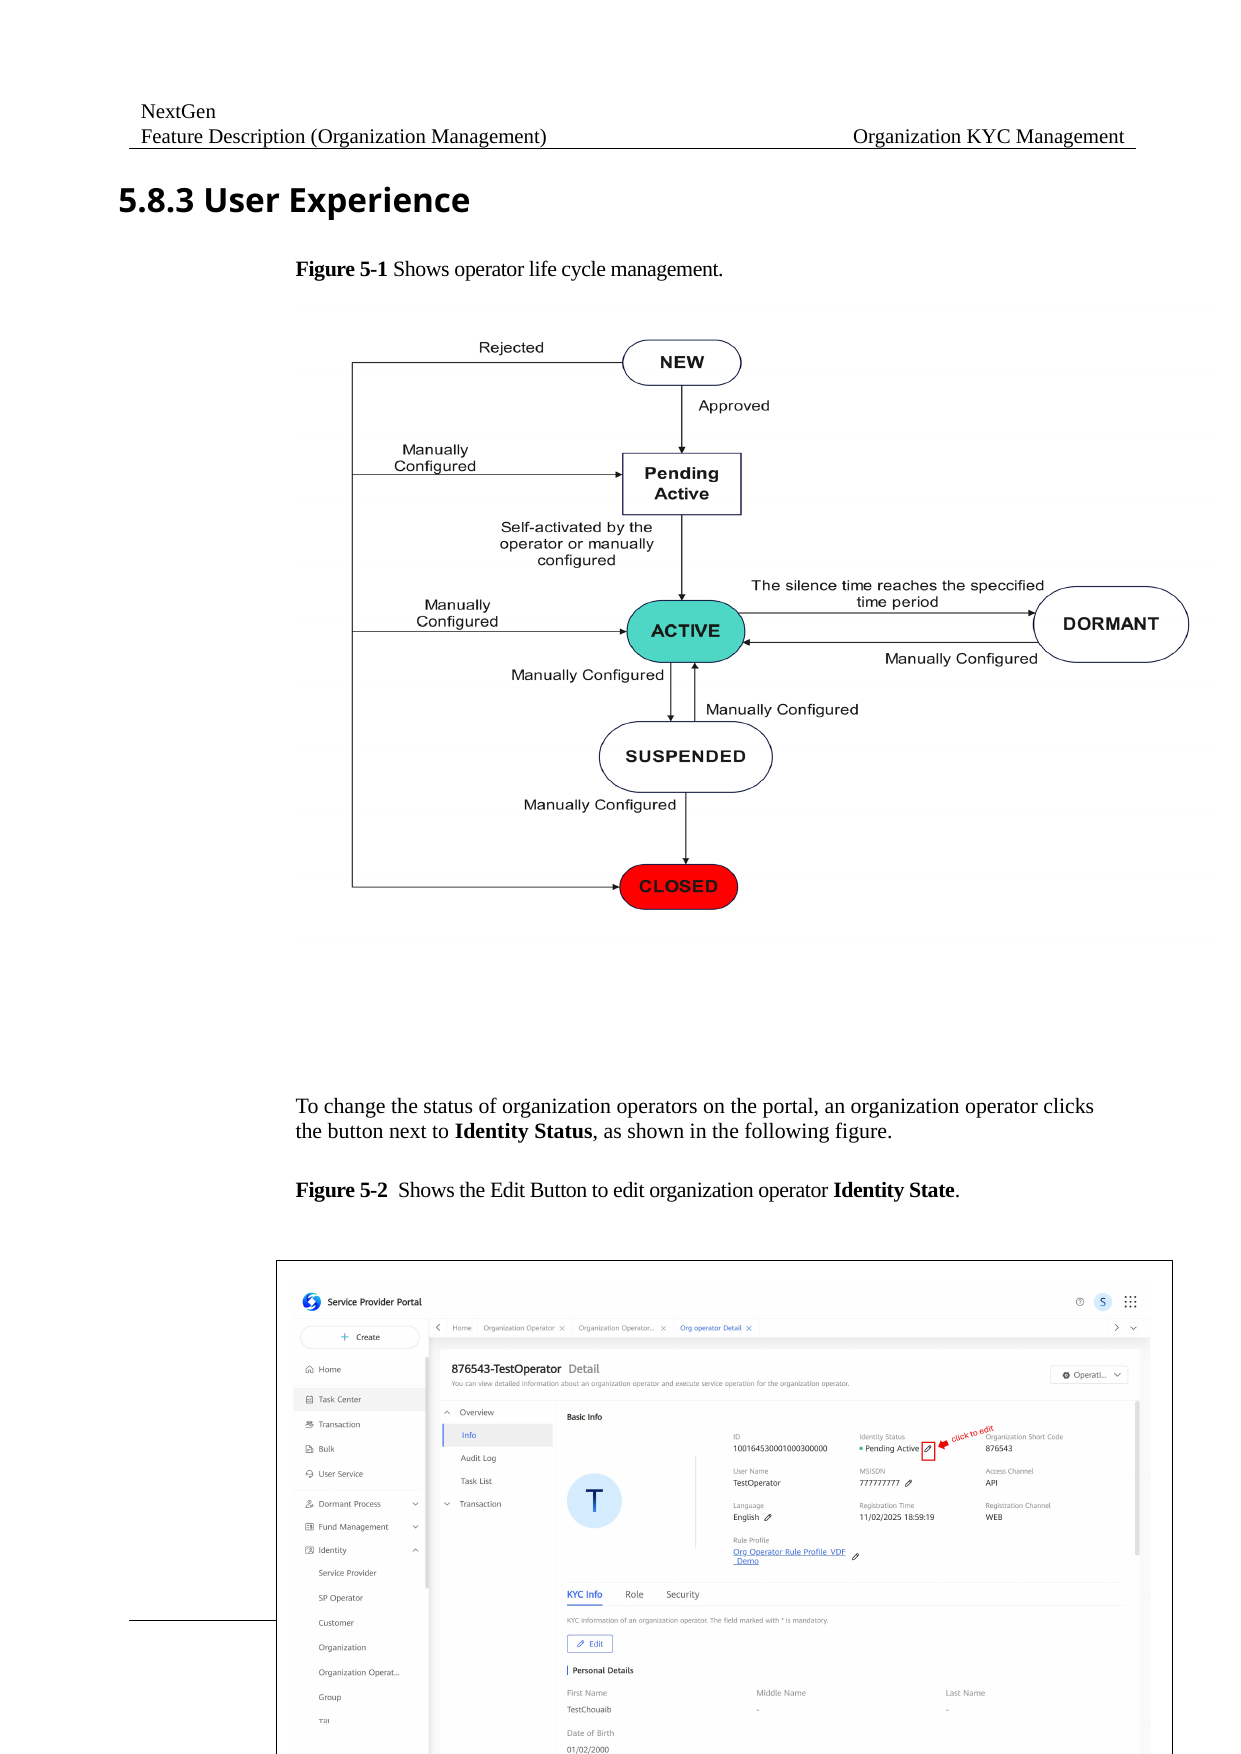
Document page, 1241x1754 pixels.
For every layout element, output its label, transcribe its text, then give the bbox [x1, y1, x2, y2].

subtitle User Experience [118, 177, 1122, 223]
text Shows the Edit Button to edit organization operator Identity State. [295, 1177, 1122, 1202]
picture [295, 297, 1216, 951]
text To change the status of organization operators on the portal, an organization operator clicks the button next to Identity Status, as shown in the following figure. [295, 1093, 1122, 1143]
text Shows operator life cycle management. [295, 256, 1122, 281]
picture [291, 1285, 1151, 1754]
